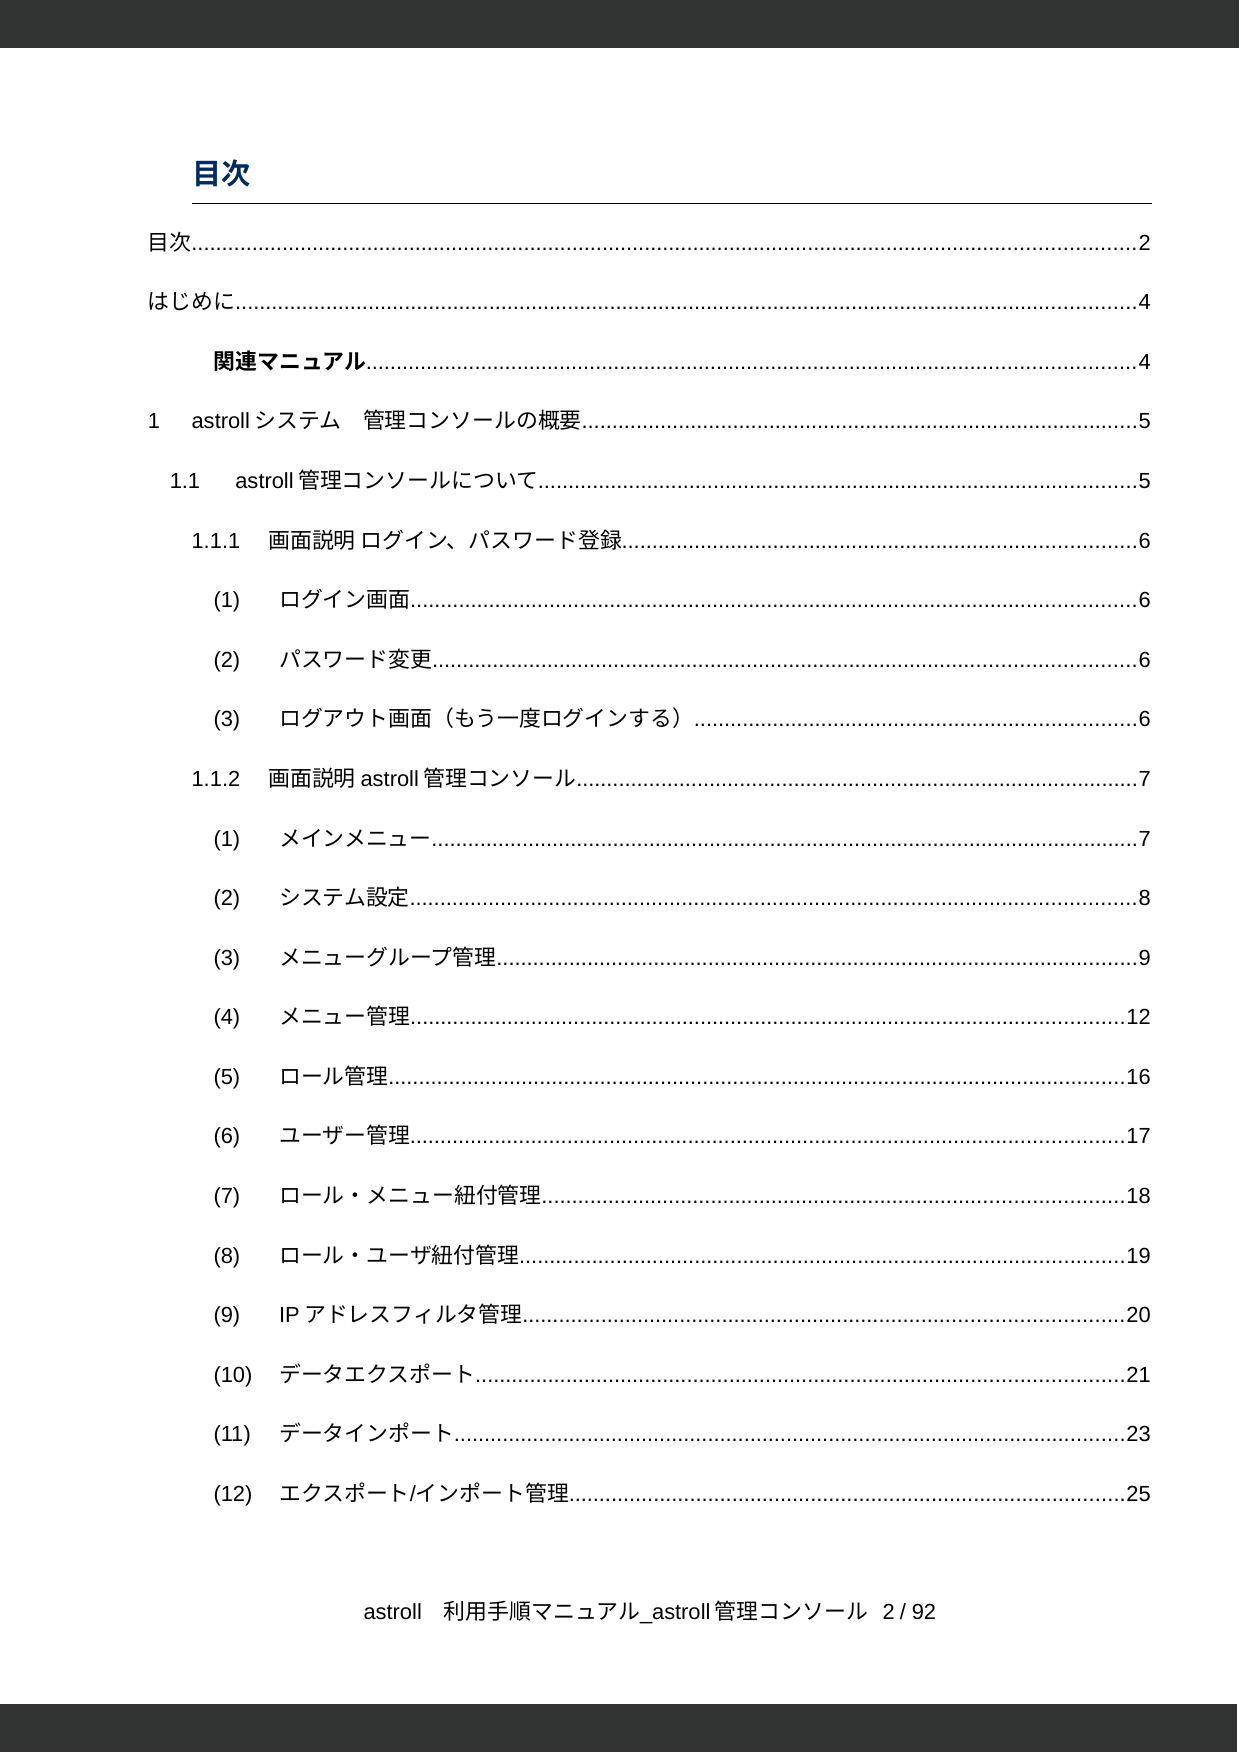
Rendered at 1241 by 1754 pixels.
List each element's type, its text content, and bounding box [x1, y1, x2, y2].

text (3) メニューグループ管理 9 [213, 926, 1152, 985]
text (10) データエクスポート 21 [213, 1343, 1152, 1402]
text (2) システム設定 8 [213, 866, 1152, 926]
picture [0, 1704, 1237, 1752]
text 関連マニュアル 4 [213, 330, 1152, 389]
text 1.1 astroll管理コンソールについて 5 [169, 449, 1152, 509]
text (9) IPアドレスフィルタ管理 20 [213, 1283, 1152, 1343]
text (11) データインポート 23 [213, 1402, 1152, 1462]
text (2) パスワード変更 6 [213, 628, 1152, 687]
text (3) ログアウト画面（もう一度ログインする） 6 [213, 687, 1152, 747]
text (6) ユーザー管理 17 [213, 1104, 1152, 1164]
text (7) ロール・メニュー紐付管理 18 [213, 1164, 1152, 1224]
text 目次 2 [148, 211, 1152, 270]
text (1) メインメニュー 7 [213, 807, 1152, 866]
text 1 astrollシステム 管理コンソールの概要 5 [148, 389, 1152, 449]
picture [0, 0, 1239, 48]
text (4) メニュー管理 12 [213, 985, 1152, 1045]
text 1.1.1 画面説明 ログイン、パスワード登録 6 [191, 509, 1152, 568]
text 1.1.2 画面説明 astroll管理コンソール 7 [191, 747, 1152, 807]
text (5) ロール管理 16 [213, 1045, 1152, 1104]
text (1) ログイン画面 6 [213, 568, 1152, 628]
text (12) エクスポート/インポート管理 25 [213, 1462, 1152, 1522]
text はじめに 4 [148, 270, 1152, 330]
text (8) ロール・ユーザ紐付管理 19 [213, 1224, 1152, 1283]
